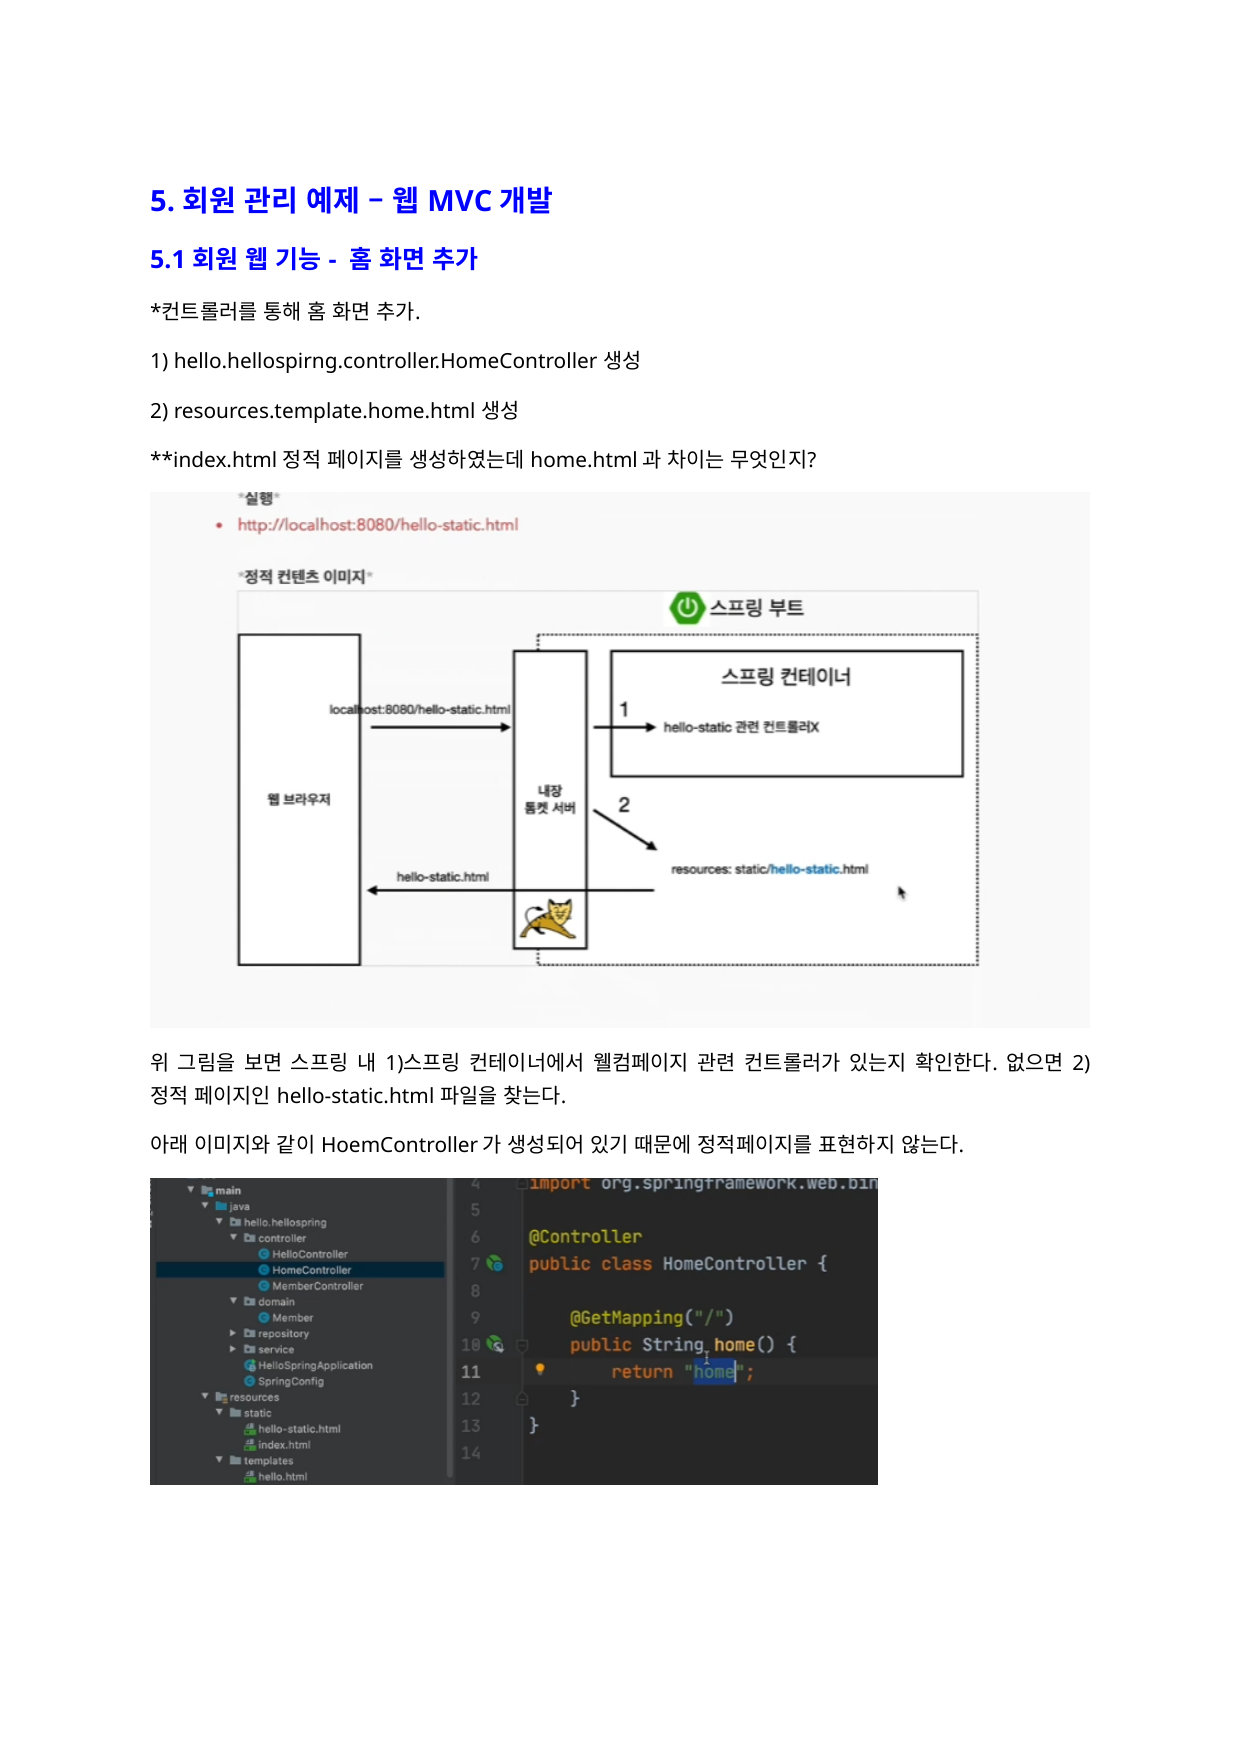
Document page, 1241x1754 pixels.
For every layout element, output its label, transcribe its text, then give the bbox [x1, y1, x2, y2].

text 위 그림을 보면 스프링 내 1)스프링 컨테이너에서 웰컴페이지 관련 컨트롤러가 있는지 확인한다. 없으면 2) 정적 페이지인 hello-static.html 파일을 찾는다. [150, 1047, 1090, 1109]
picture [150, 1178, 878, 1485]
text 아래 이미지와 같이 HoemController가 생성되어 있기 때문에 정적페이지를 표현하지 않는다. [150, 1129, 1090, 1159]
text *컨트롤러를 통해 홈 화면 추가. [150, 295, 1090, 326]
subtitle 5. 회원 관리 예제 – 웹 MVC 개발 [150, 177, 1090, 219]
text **index.html 정적 페이지를 생성하였는데 home.html과 차이는 무엇인지? [150, 443, 1090, 474]
text 1) hello.hellospirng.controller.HomeController 생성 [150, 345, 1090, 375]
subtitle 5.1 회원 웹 기능 - 홈 화면 추가 [150, 239, 1090, 276]
text 2) resources.template.home.html 생성 [150, 394, 1090, 424]
picture [150, 492, 1091, 1028]
